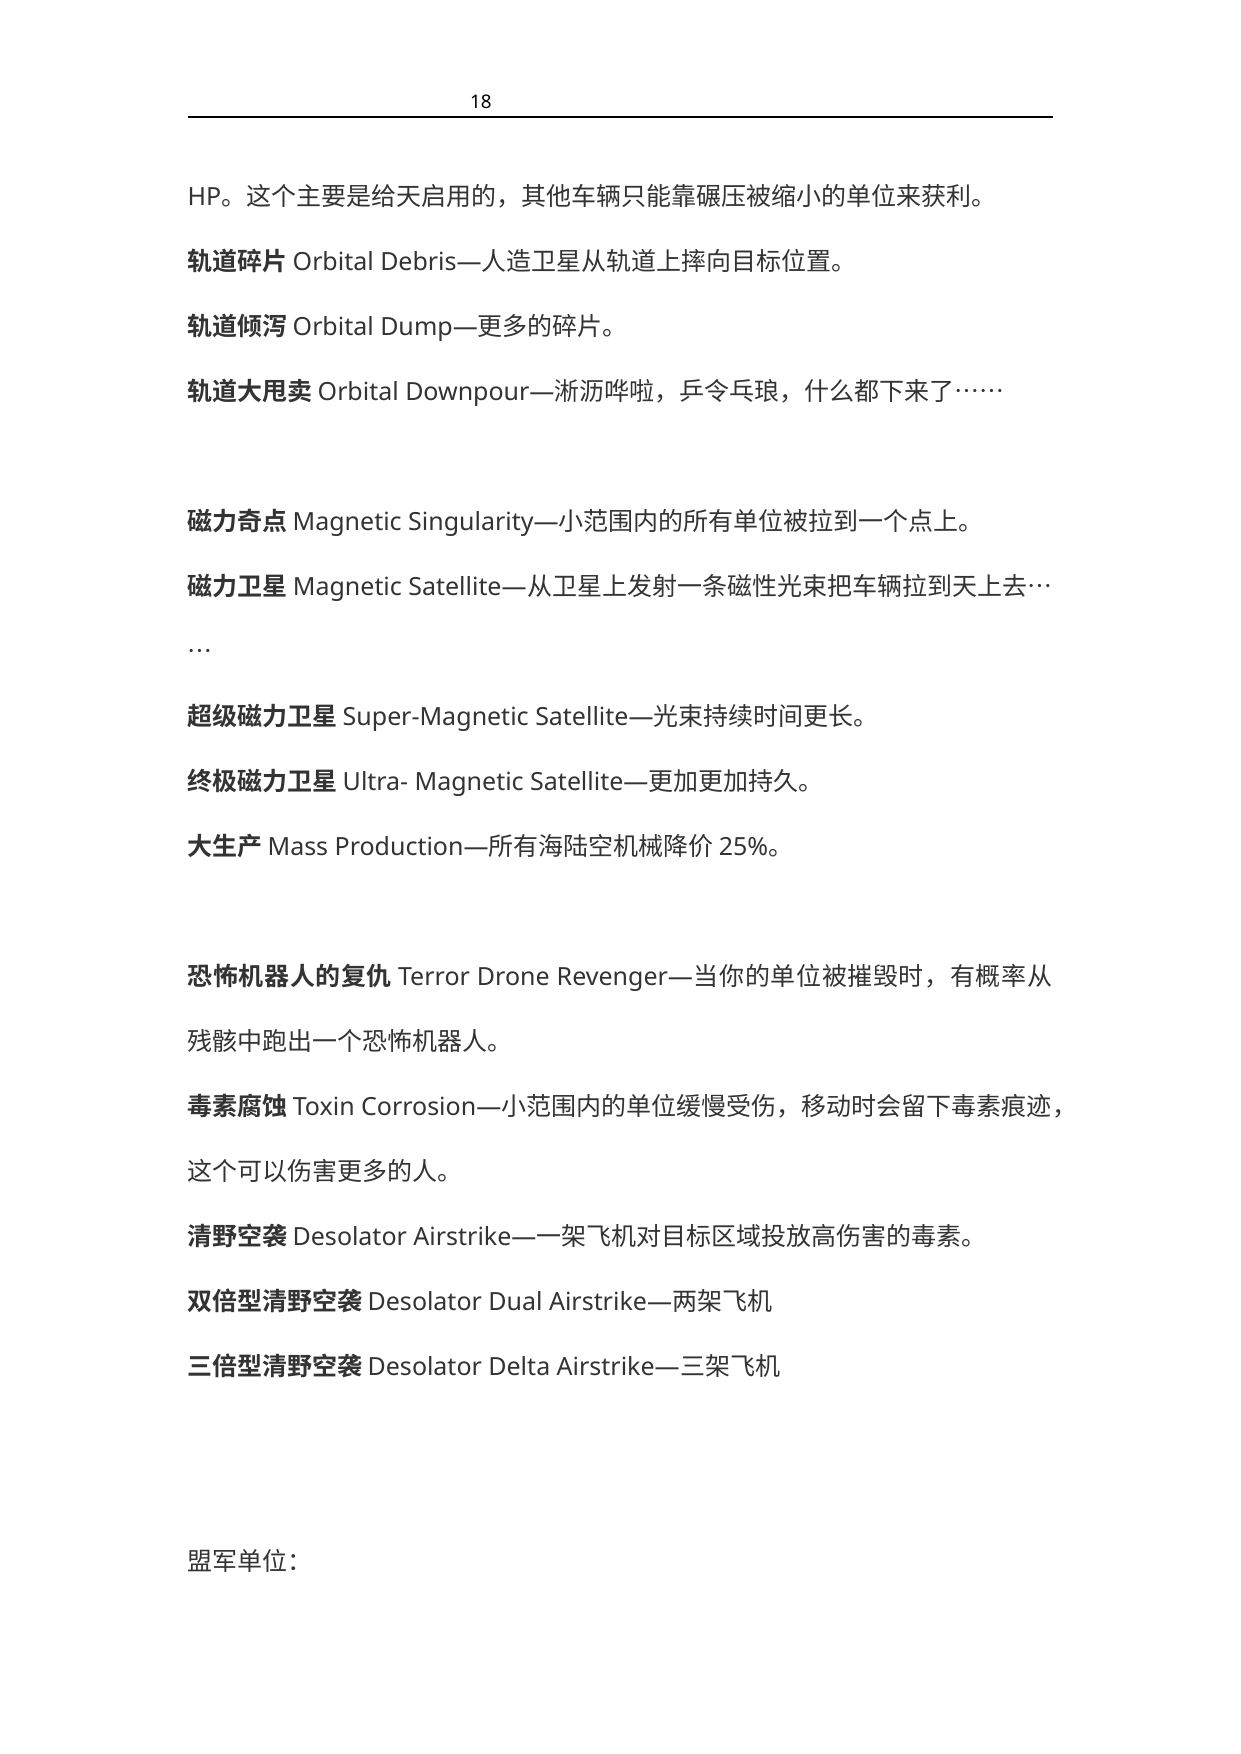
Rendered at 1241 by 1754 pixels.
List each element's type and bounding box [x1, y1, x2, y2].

text [187, 588, 1053, 1592]
text [187, 162, 1053, 587]
